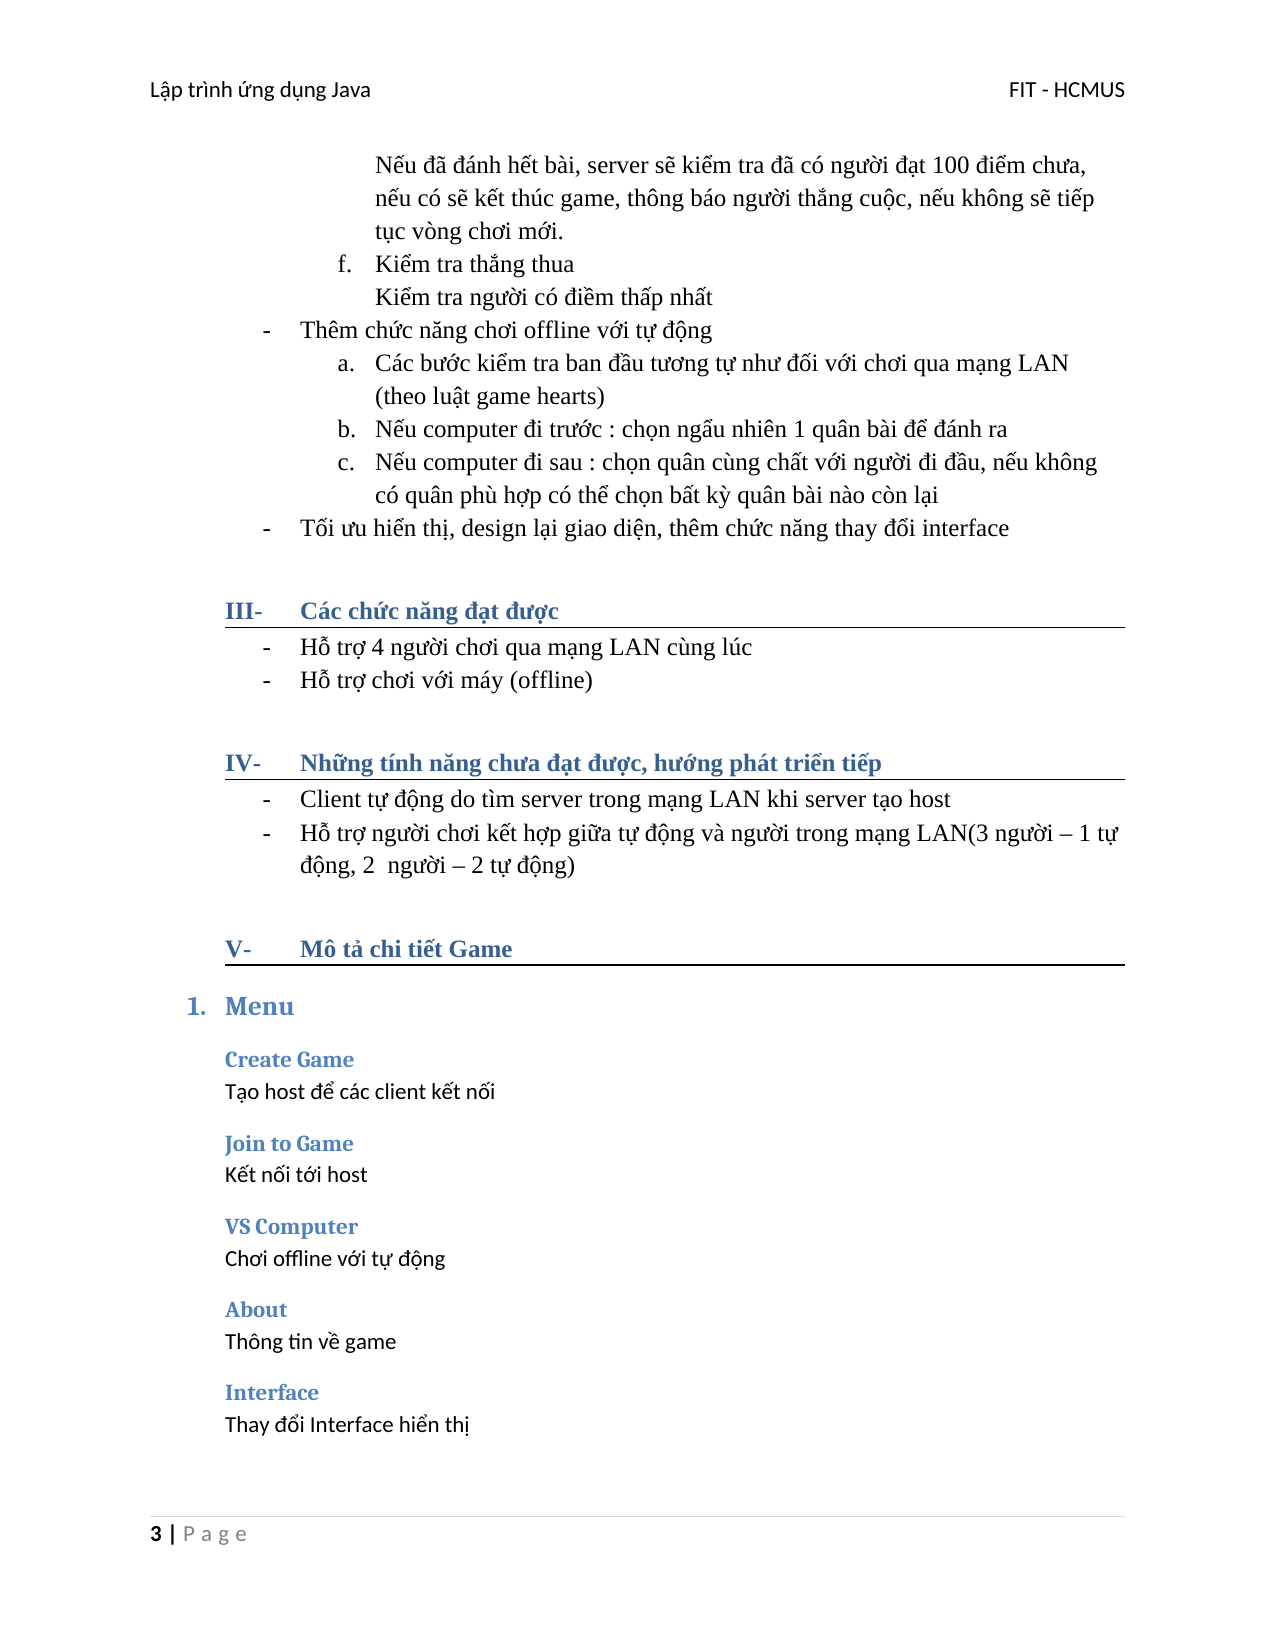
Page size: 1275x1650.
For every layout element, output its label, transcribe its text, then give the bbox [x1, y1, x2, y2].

list Kiểm tra thắng thua [337, 249, 1125, 278]
list Các bước kiểm tra ban đầu tương tự như đối với chơi qua mạng LAN (theo luật game hearts) [337, 348, 1125, 410]
list Hỗ trợ người chơi kết hợp giữa tự động và người trong mạng LAN(3 người – 1 tự động, 2 người – 2 tự động) [262, 818, 1125, 879]
subtitle Menu [187, 991, 1125, 1022]
subtitle VS Computer [150, 1214, 1125, 1240]
subtitle Create Game [150, 1047, 1125, 1073]
list Hỗ trợ chơi với máy (offline) [262, 665, 1125, 694]
list Client tự động do tìm server trong mạng LAN khi server tạo host [262, 784, 1125, 813]
list Nếu computer đi trước : chọn ngẩu nhiên 1 quân bài để đánh ra [337, 414, 1125, 443]
text Kết nối tới host [150, 1161, 1125, 1189]
list Nếu đã đánh hết bài, server sẽ kiểm tra đã có người đạt 100 điểm chưa, nếu có sẽ kết thúc game, thông báo người thắng cuộc, nếu không sẽ tiếp tục vòng chơi mới. [375, 150, 1125, 245]
list Kiểm tra người có điềm thấp nhất [375, 282, 1125, 311]
subtitle Join to Game [150, 1130, 1125, 1157]
list Hỗ trợ 4 người chơi qua mạng LAN cùng lúc [262, 632, 1125, 661]
list Thêm chức năng chơi offline với tự động [262, 315, 1125, 344]
text Thay đổi Interface hiển thị [150, 1410, 1125, 1438]
subtitle About [150, 1297, 1125, 1323]
subtitle Mô tả chi tiết Game [225, 934, 1125, 964]
list Nếu computer đi sau : chọn quân cùng chất với người đi đầu, nếu không có quân phù hợp có thể chọn bất kỳ quân bài nào còn lại [337, 447, 1125, 509]
subtitle Interface [150, 1380, 1125, 1406]
list Tối ưu hiển thị, design lại giao diện, thêm chức năng thay đổi interface [262, 513, 1125, 542]
text Chơi offline với tự động [150, 1244, 1125, 1272]
subtitle Các chức năng đạt được [225, 596, 1125, 627]
text Thông tin về game [150, 1327, 1125, 1355]
text Tạo host để các client kết nối [150, 1077, 1125, 1105]
subtitle Những tính năng chưa đạt được, hướng phát triển tiếp [225, 748, 1125, 779]
